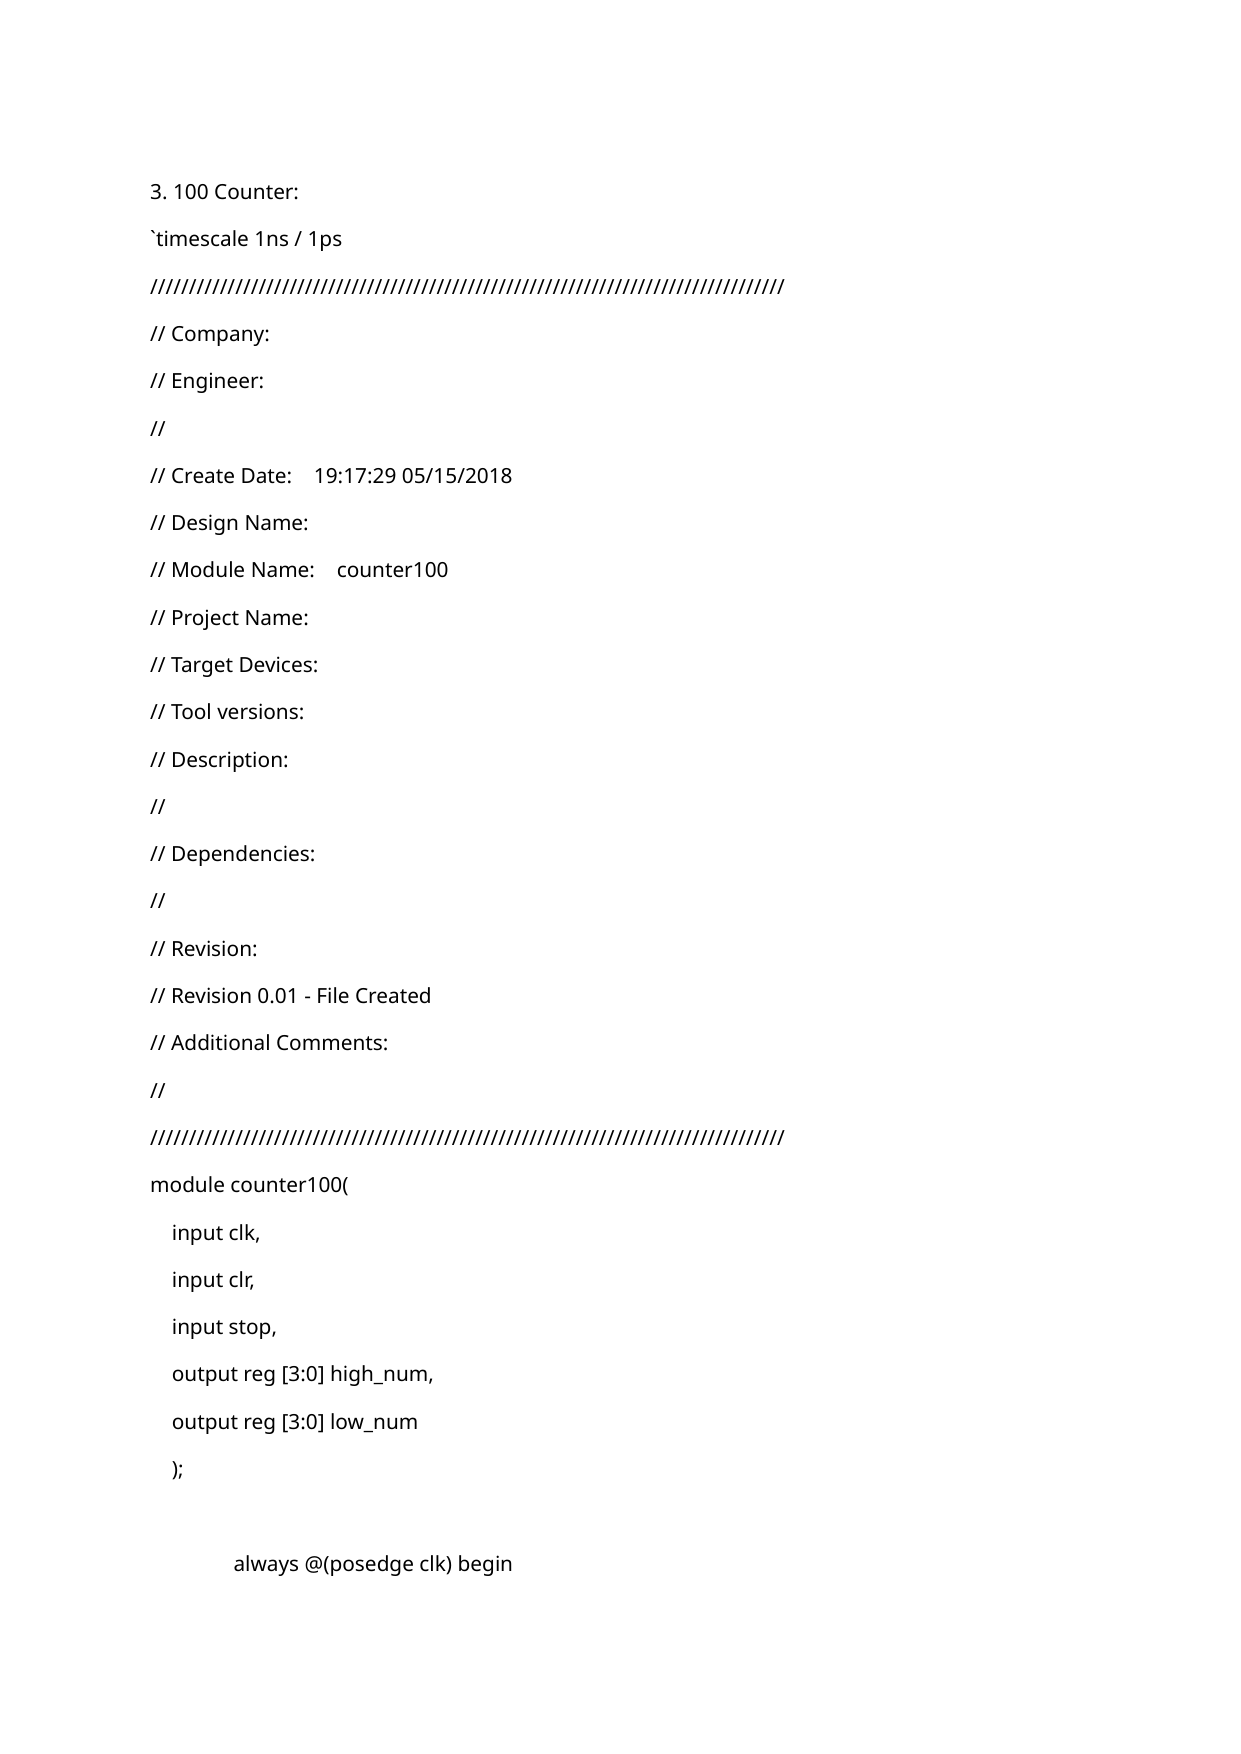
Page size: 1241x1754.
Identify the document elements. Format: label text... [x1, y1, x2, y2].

text // Additional Comments: [150, 1028, 1090, 1057]
text ////////////////////////////////////////////////////////////////////////////////// [150, 272, 1090, 300]
text // Revision 0.01 - File Created [150, 981, 1090, 1009]
text // Company: [150, 319, 1090, 347]
text // Revision: [150, 934, 1090, 962]
text input clr, [150, 1265, 1090, 1293]
text output reg [3:0] low_num [150, 1407, 1090, 1435]
text // Target Devices: [150, 650, 1090, 678]
text // Description: [150, 745, 1090, 773]
text // [150, 887, 1090, 915]
text // Engineer: [150, 366, 1090, 395]
text // [150, 414, 1090, 442]
text ////////////////////////////////////////////////////////////////////////////////// [150, 1123, 1090, 1151]
text ); [150, 1454, 1090, 1482]
text output reg [3:0] high_num, [150, 1359, 1090, 1388]
text `timescale 1ns / 1ps [150, 224, 1090, 253]
text // [150, 1076, 1090, 1104]
text 3. 100 Counter: [150, 177, 1090, 206]
text // [150, 792, 1090, 820]
text // Tool versions: [150, 697, 1090, 726]
text input clk, [150, 1218, 1090, 1246]
text // Module Name: counter100 [150, 556, 1090, 584]
text // Dependencies: [150, 839, 1090, 868]
text // Create Date: 19:17:29 05/15/2018 [150, 461, 1090, 489]
text // Project Name: [150, 603, 1090, 631]
text input stop, [150, 1312, 1090, 1341]
text // Design Name: [150, 508, 1090, 537]
text always @(posedge clk) begin [150, 1549, 1090, 1577]
text module counter100( [150, 1170, 1090, 1199]
